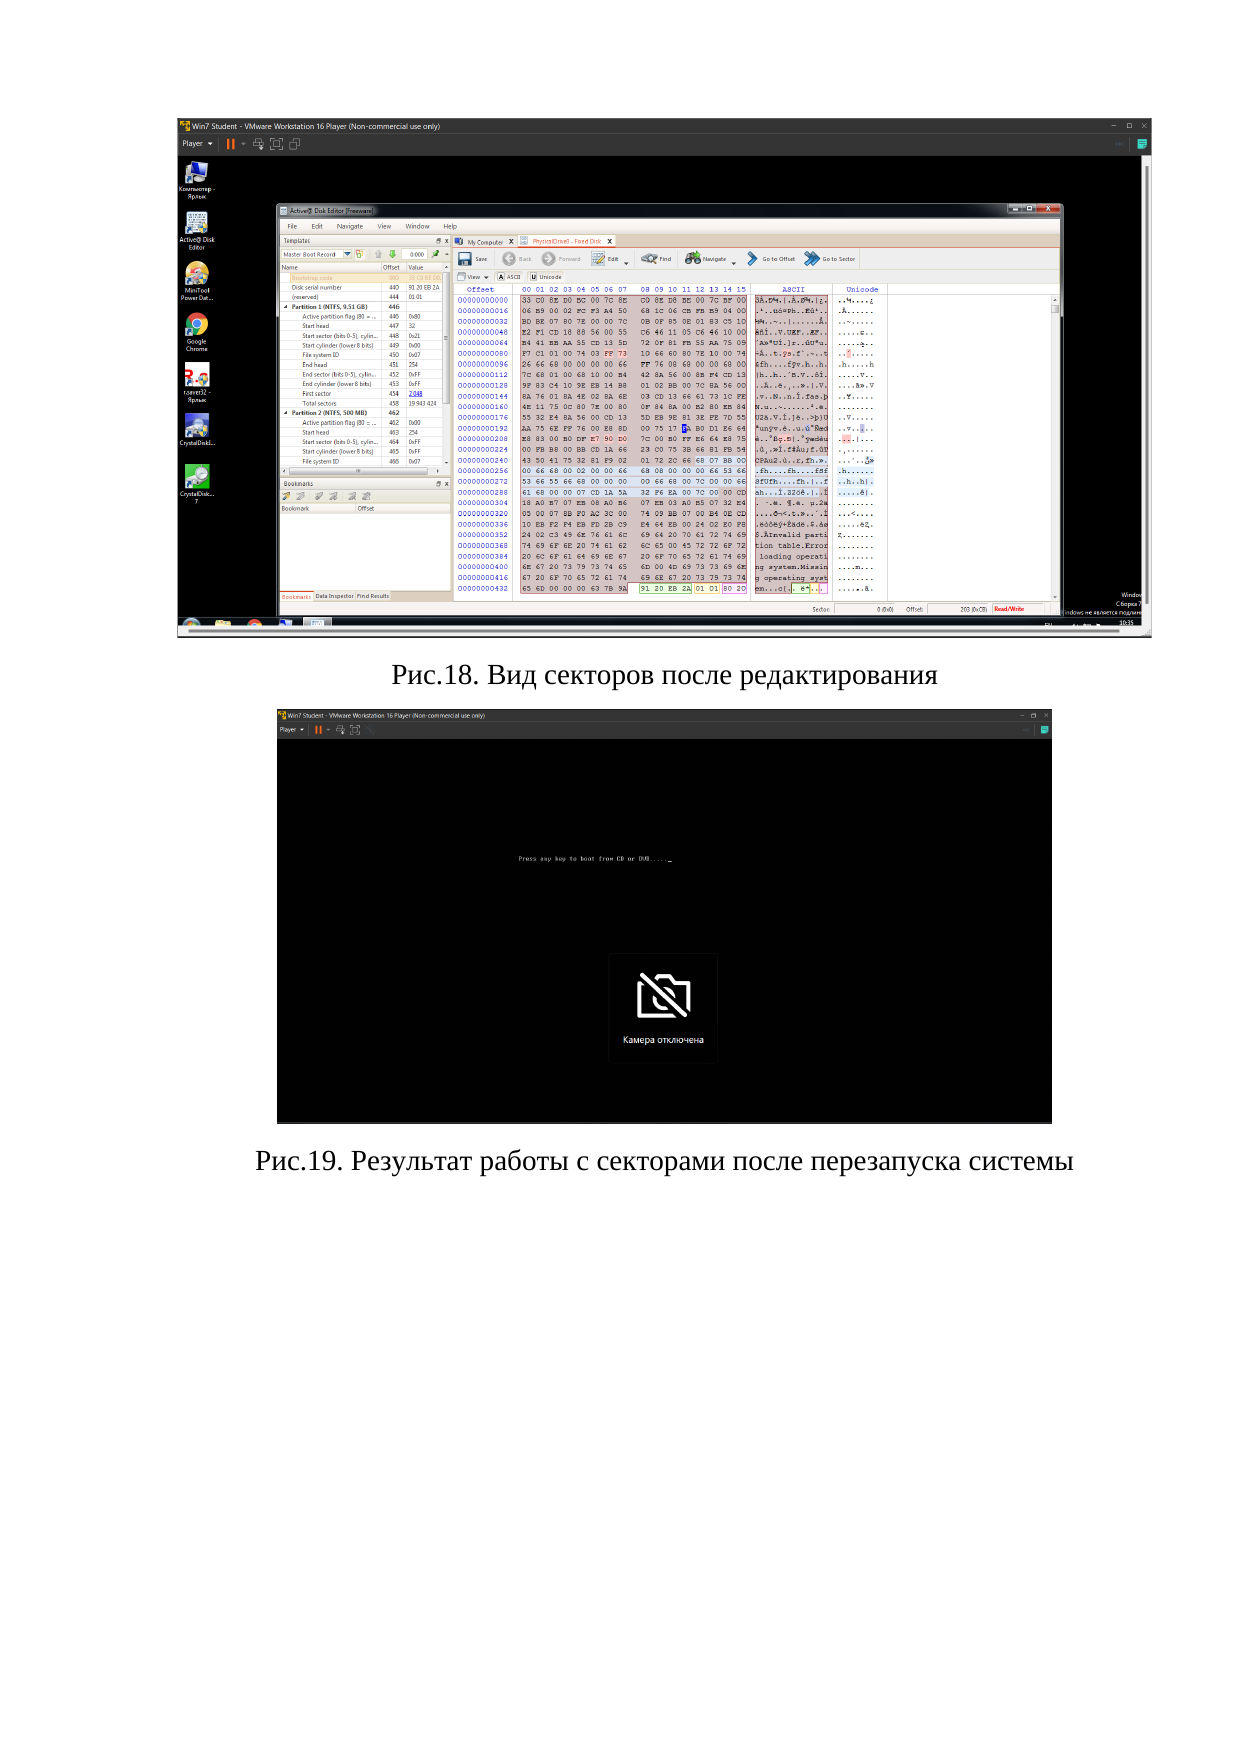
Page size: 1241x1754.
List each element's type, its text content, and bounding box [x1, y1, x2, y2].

picture [277, 709, 1052, 1124]
picture [177, 118, 1152, 638]
text Рис.19. Результат работы с секторами после перезапуска системы [177, 1143, 1152, 1176]
text Рис.18. Вид секторов после редактирования [177, 657, 1152, 690]
